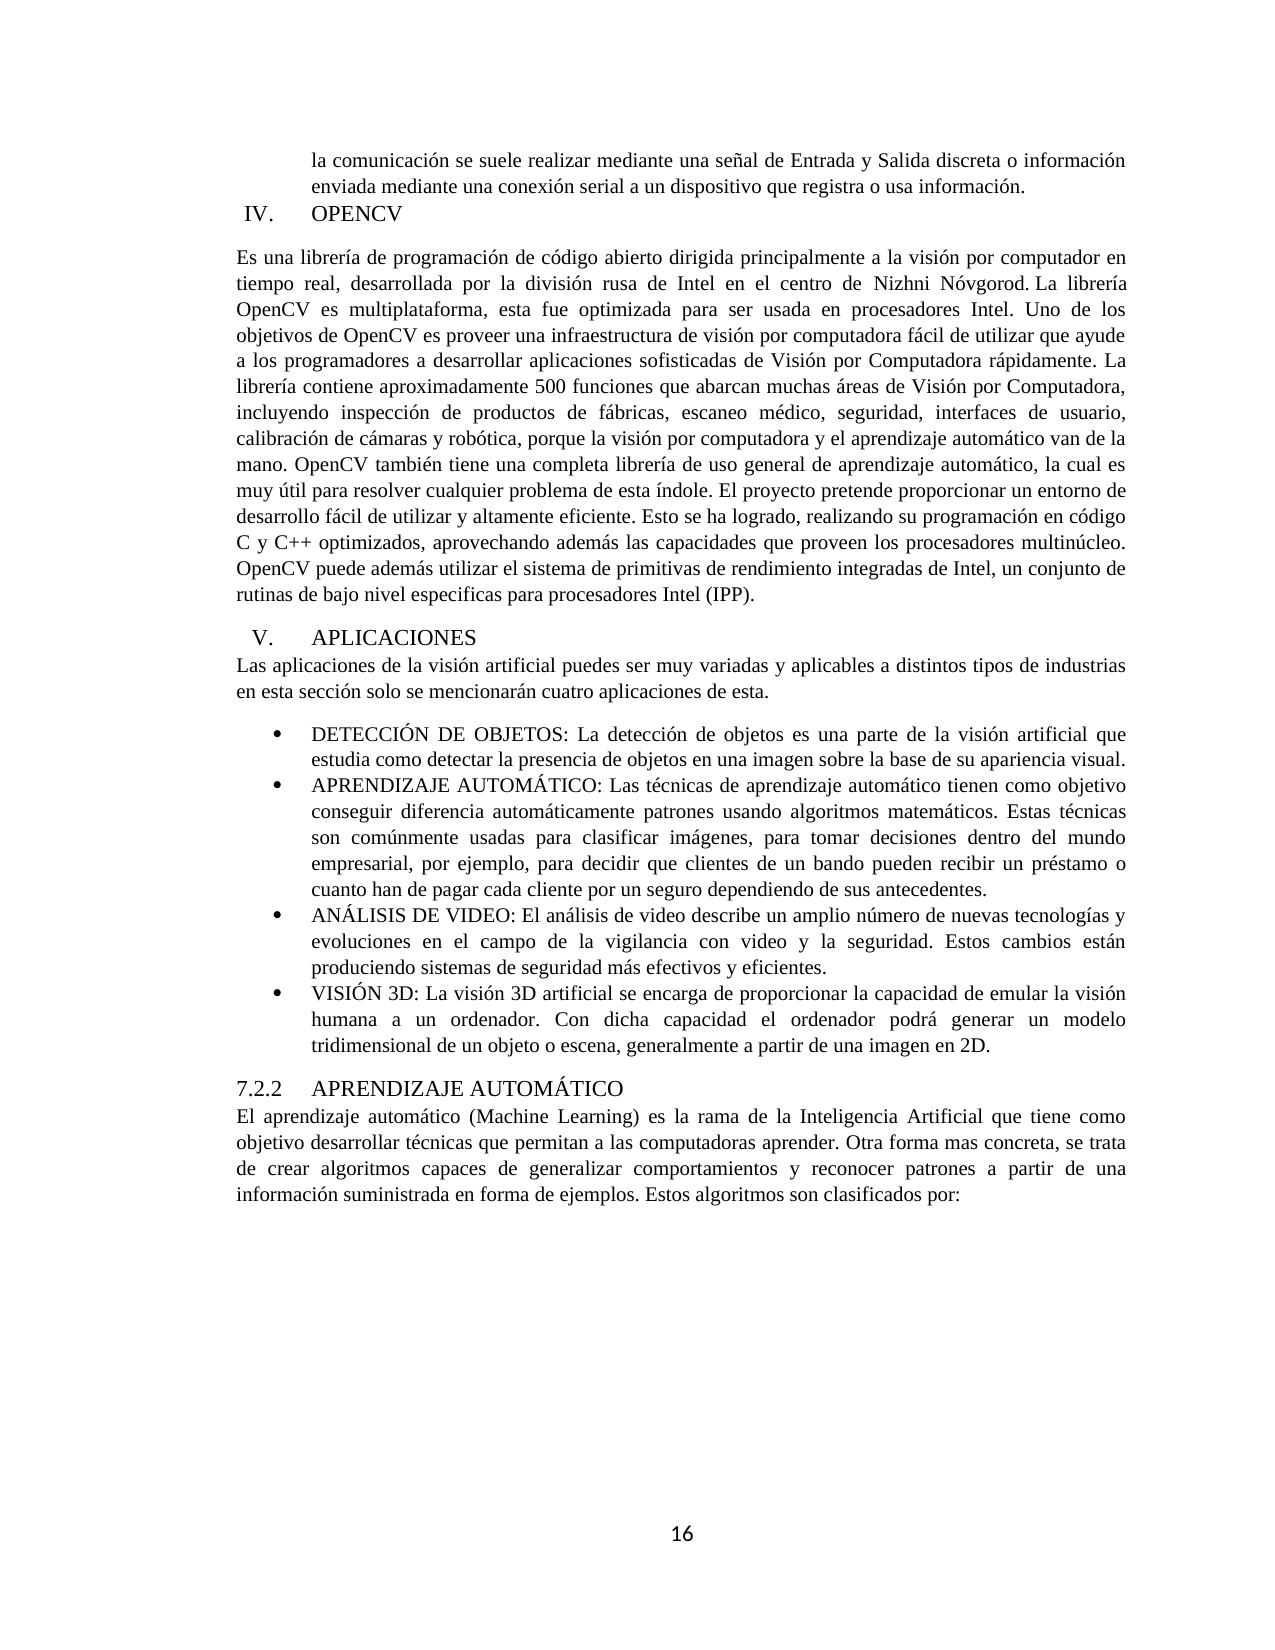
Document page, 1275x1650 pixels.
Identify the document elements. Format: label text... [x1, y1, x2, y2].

list DETECCIÓN DE OBJETOS: La detección de objetos es una parte de la visión artificial que estudia como detectar la presencia de objetos en una imagen sobre la base de su apariencia visual. [274, 721, 1127, 771]
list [311, 148, 1127, 198]
list VISIÓN 3D: La visión 3D artificial se encarga de proporcionar la capacidad de emular la visión humana a un ordenador. Con dicha capacidad el ordenador podrá generar un modelo tridimensional de un objeto o escena, generalmente a partir de una imagen en 2D. [274, 981, 1127, 1057]
text Las aplicaciones de la visión artificial puedes ser muy variadas y aplicables a distintos tipos de industrias en esta sección solo se mencionarán cuatro aplicaciones de esta. [236, 653, 1127, 703]
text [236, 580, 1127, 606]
text El aprendizaje automático (Machine Learning) es la rama de la Inteligencia Artificial que tiene como objetivo desarrollar técnicas que permitan a las computadoras aprender. Otra forma mas concreta, se trata de crear algoritmos capaces de generalizar comportamientos y reconocer patrones a partir de una información suministrada en forma de ejemplos. Estos algoritmos son clasificados por: [236, 1104, 1127, 1206]
list ANÁLISIS DE VIDEO: El análisis de video describe un amplio número de nuevas tecnologías y evoluciones en el campo de la vigilancia con video y la seguridad. Estos cambios están produciendo sistemas de seguridad más efectivos y eficientes. [274, 903, 1127, 979]
subtitle APLICACIONES [274, 624, 1127, 651]
subtitle APRENDIZAJE AUTOMÁTICO [236, 1075, 1127, 1102]
list OPENCV [274, 199, 1127, 226]
list APRENDIZAJE AUTOMÁTICO: Las técnicas de aprendizaje automático tienen como objetivo conseguir diferencia automáticamente patrones usando algoritmos matemáticos. Estas técnicas son comúnmente usadas para clasificar imágenes, para tomar decisiones dentro del mundo empresarial, por ejemplo, para decidir que clientes de un bando pueden recibir un préstamo o cuanto han de pagar cada cliente por un seguro dependiendo de sus antecedentes. [274, 773, 1127, 901]
